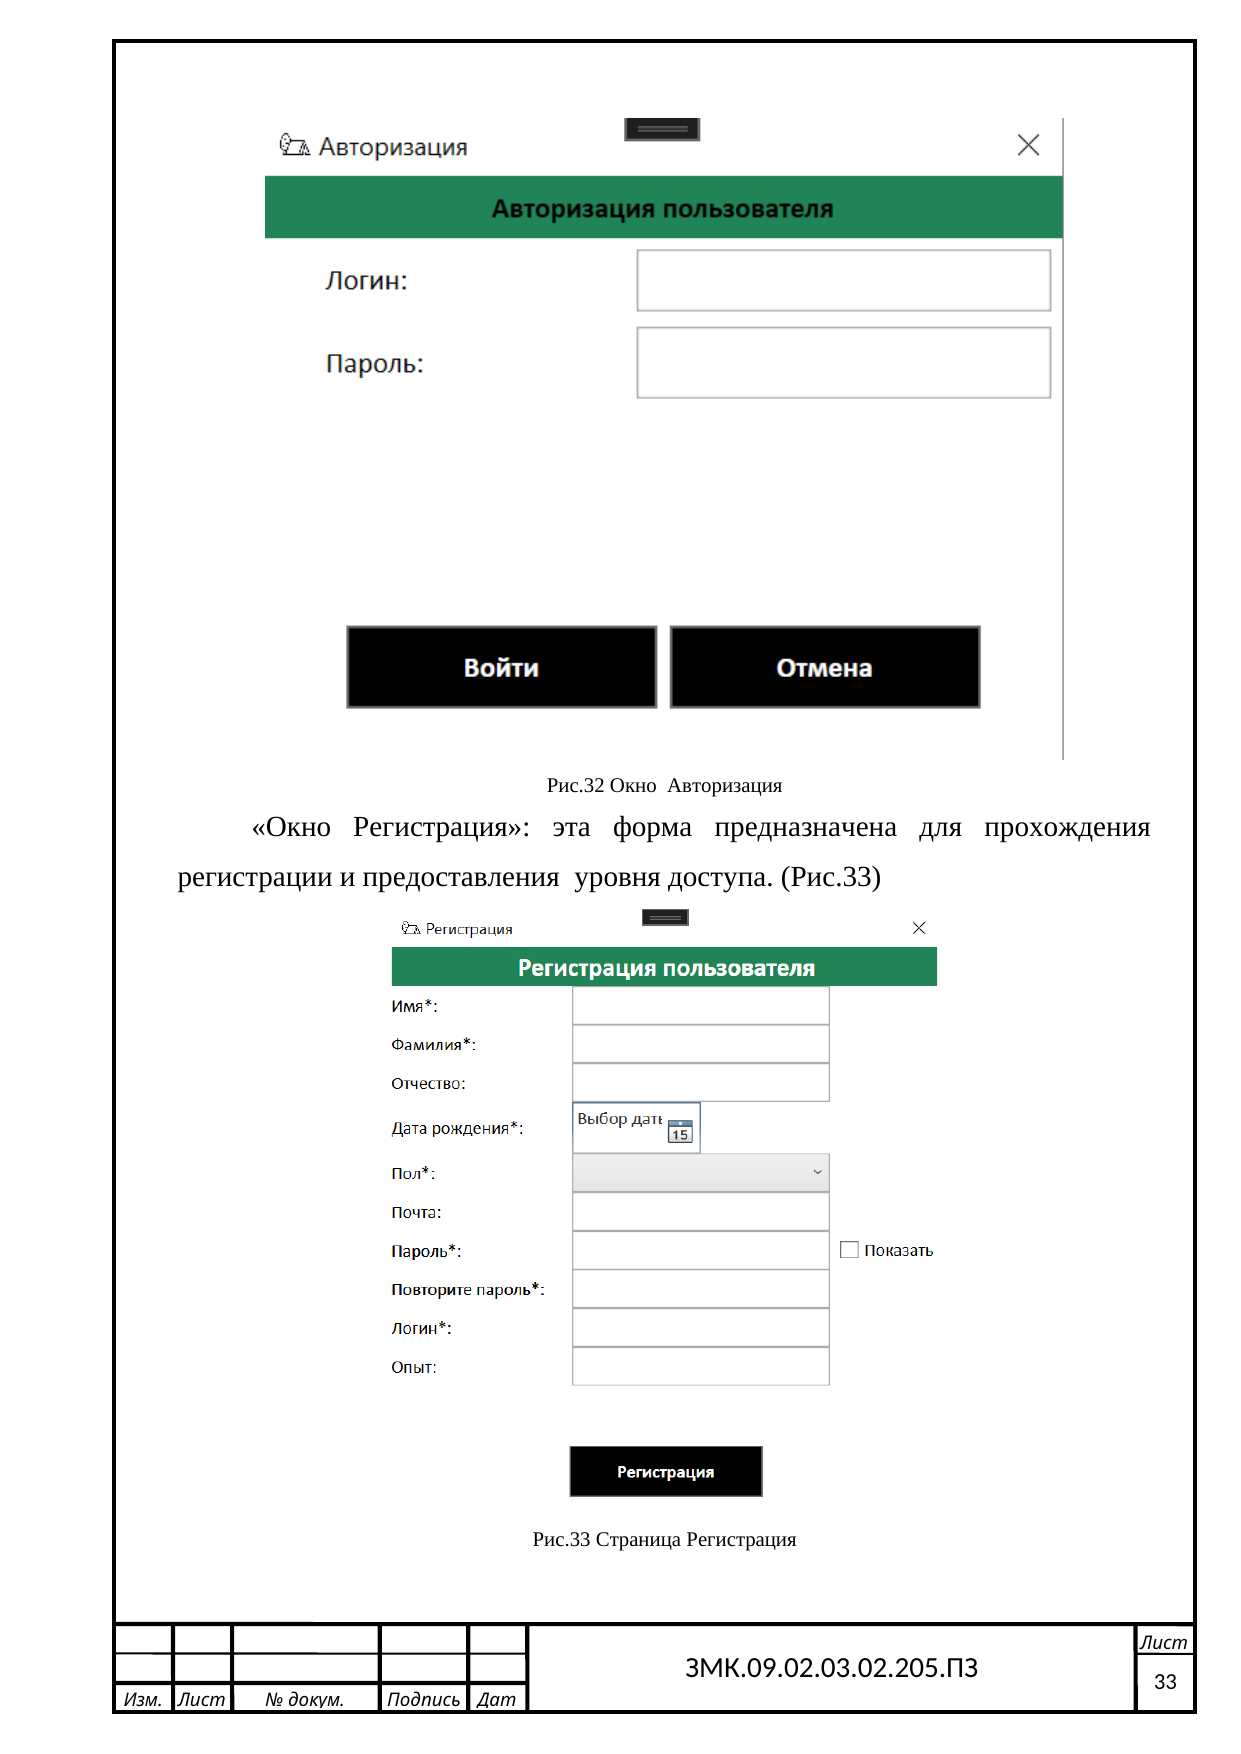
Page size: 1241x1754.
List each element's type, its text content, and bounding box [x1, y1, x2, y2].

picture [391, 909, 938, 1514]
text «Окно Регистрация»: эта форма предназначена для прохождения регистрации и предоставления уровня доступа. (Рис.33) [177, 809, 1152, 893]
text Рис.33 Страница Регистрация [177, 1527, 1152, 1551]
text Рис.32 Окно Авторизация [177, 773, 1152, 797]
picture [265, 118, 1064, 760]
